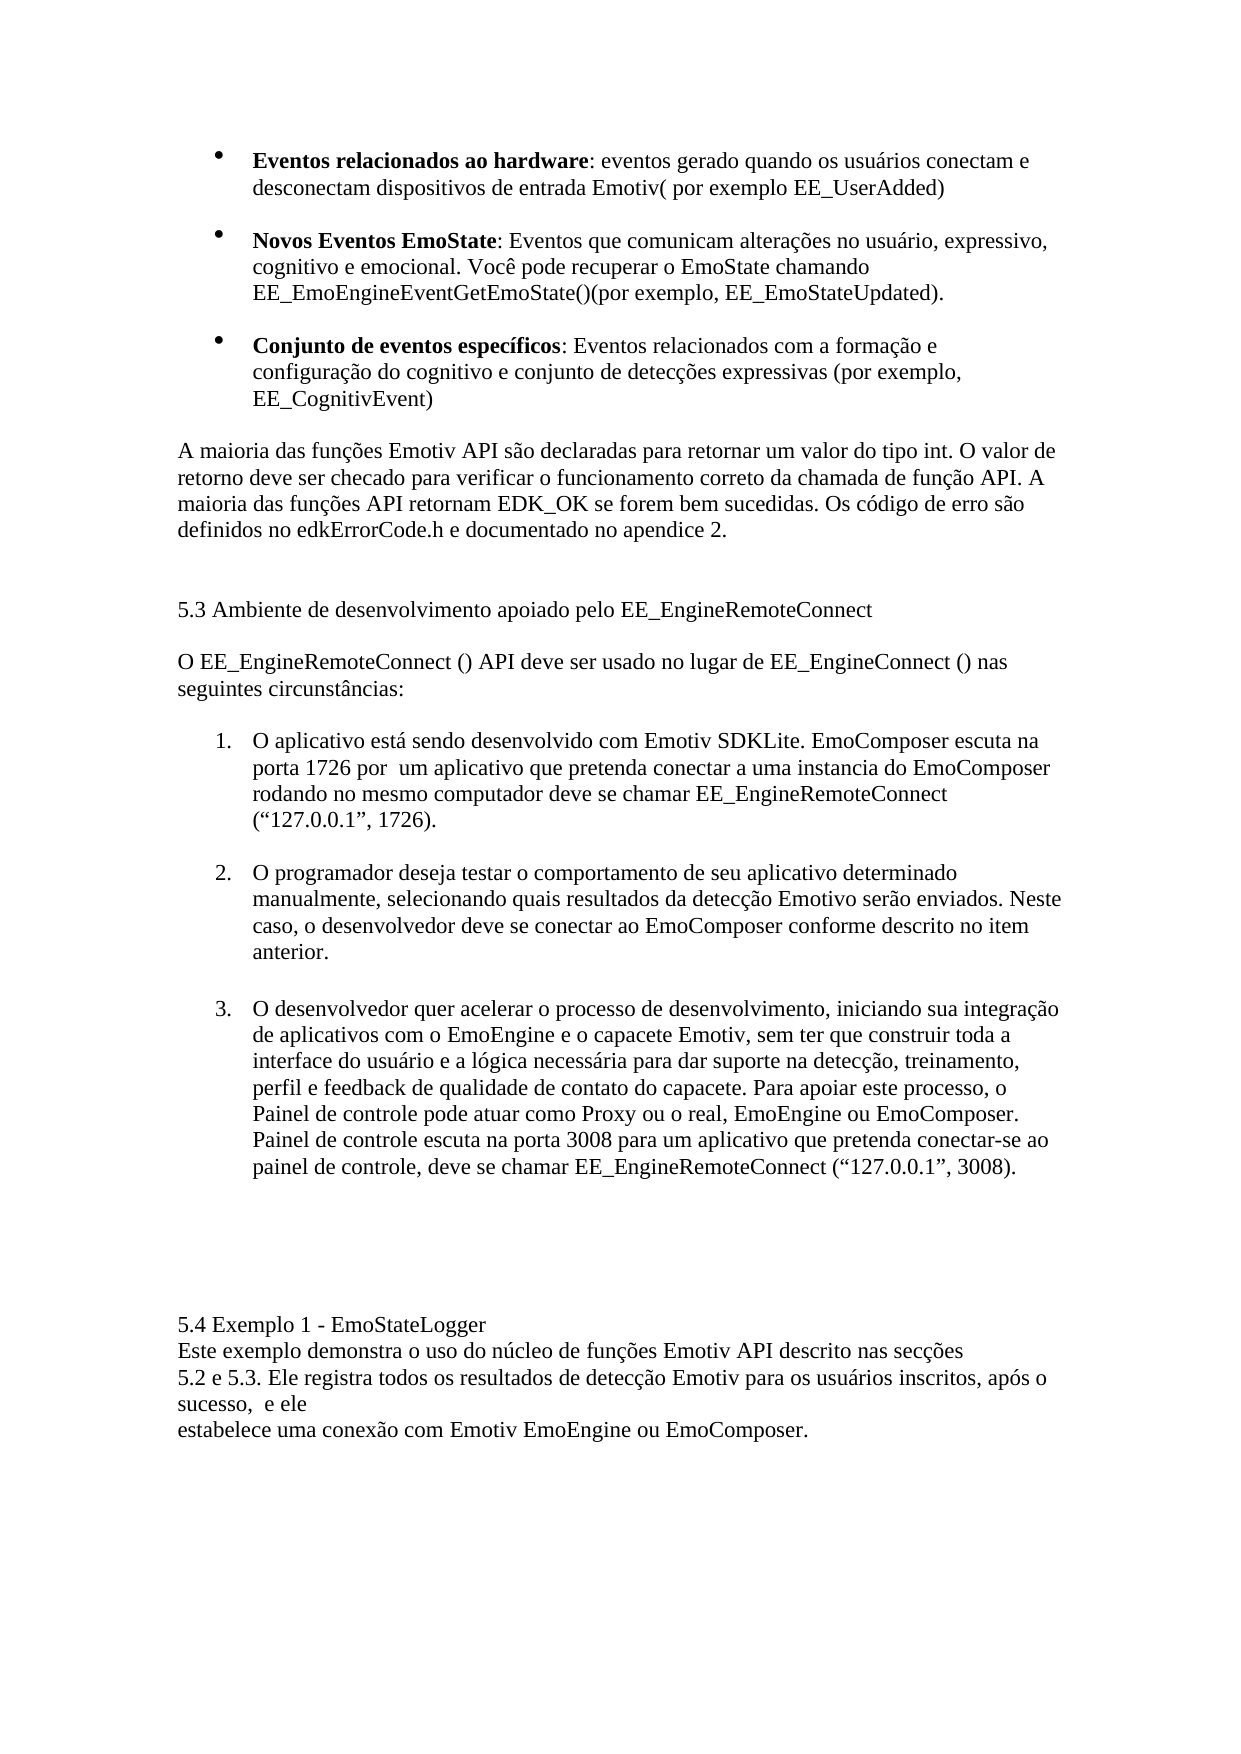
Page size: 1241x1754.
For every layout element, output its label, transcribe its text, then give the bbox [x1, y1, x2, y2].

text 5.3 Ambiente de desenvolvimento apoiado pelo EE_EngineRemoteConnect [177, 596, 1063, 622]
text 5.4 Exemplo 1 - EmoStateLogger Este exemplo demonstra o uso do núcleo de funções Emotiv API descrito nas secções 5.2 e 5.3. Ele registra todos os resultados de detecção Emotiv para os usuários inscritos, após o sucesso, e ele estabelece uma conexão com Emotiv EmoEngine ou EmoComposer. [177, 1311, 1063, 1443]
text A maioria das funções Emotiv API são declaradas para retornar um valor do tipo int. O valor de retorno deve ser checado para verificar o funcionamento correto da chamada de função API. A maioria das funções API retornam EDK_OK se forem bem sucedidas. Os código de erro são definidos no edkErrorCode.h e documentado no apendice 2. [177, 437, 1063, 543]
list O programador deseja testar o comportamento de seu aplicativo determinado manualmente, selecionando quais resultados da detecção Emotivo serão enviados. Neste caso, o desenvolvedor deve se conectar ao EmoComposer conforme descrito no item anterior. [215, 859, 1063, 964]
text O EE_EngineRemoteConnect () API deve ser usado no lugar de EE_EngineConnect () nas seguintes circunstâncias: [177, 648, 1063, 701]
list Conjunto de eventos específicos: Eventos relacionados com a formação e configuração do cognitivo e conjunto de detecções expressivas (por exemplo, EE_CognitivEvent) [215, 332, 1063, 411]
list O desenvolvedor quer acelerar o processo de desenvolvimento, iniciando sua integração de aplicativos com o EmoEngine e o capacete Emotiv, sem ter que construir toda a interface do usuário e a lógica necessária para dar suporte na detecção, treinamento, perfil e feedback de qualidade de contato do capacete. Para apoiar este processo, o Painel de controle pode atuar como Proxy ou o real, EmoEngine ou EmoComposer. Painel de controle escuta na porta 3008 para um aplicativo que pretenda conectar-se ao painel de controle, deve se chamar EE_EngineRemoteConnect (“127.0.0.1”, 3008). [215, 995, 1063, 1179]
list Eventos relacionados ao hardware: eventos gerado quando os usuários conectam e desconectam dispositivos de entrada Emotiv( por exemplo EE_UserAdded) [215, 148, 1063, 200]
list O aplicativo está sendo desenvolvido com Emotiv SDKLite. EmoComposer escuta na porta 1726 por um aplicativo que pretenda conectar a uma instancia do EmoComposer rodando no mesmo computador deve se chamar EE_EngineRemoteConnect (“127.0.0.1”, 1726). [215, 727, 1063, 833]
list Novos Eventos EmoState: Eventos que comunicam alterações no usuário, expressivo, cognitivo e emocional. Você pode recuperar o EmoState chamando EE_EmoEngineEventGetEmoState()(por exemplo, EE_EmoStateUpdated). [215, 227, 1063, 306]
